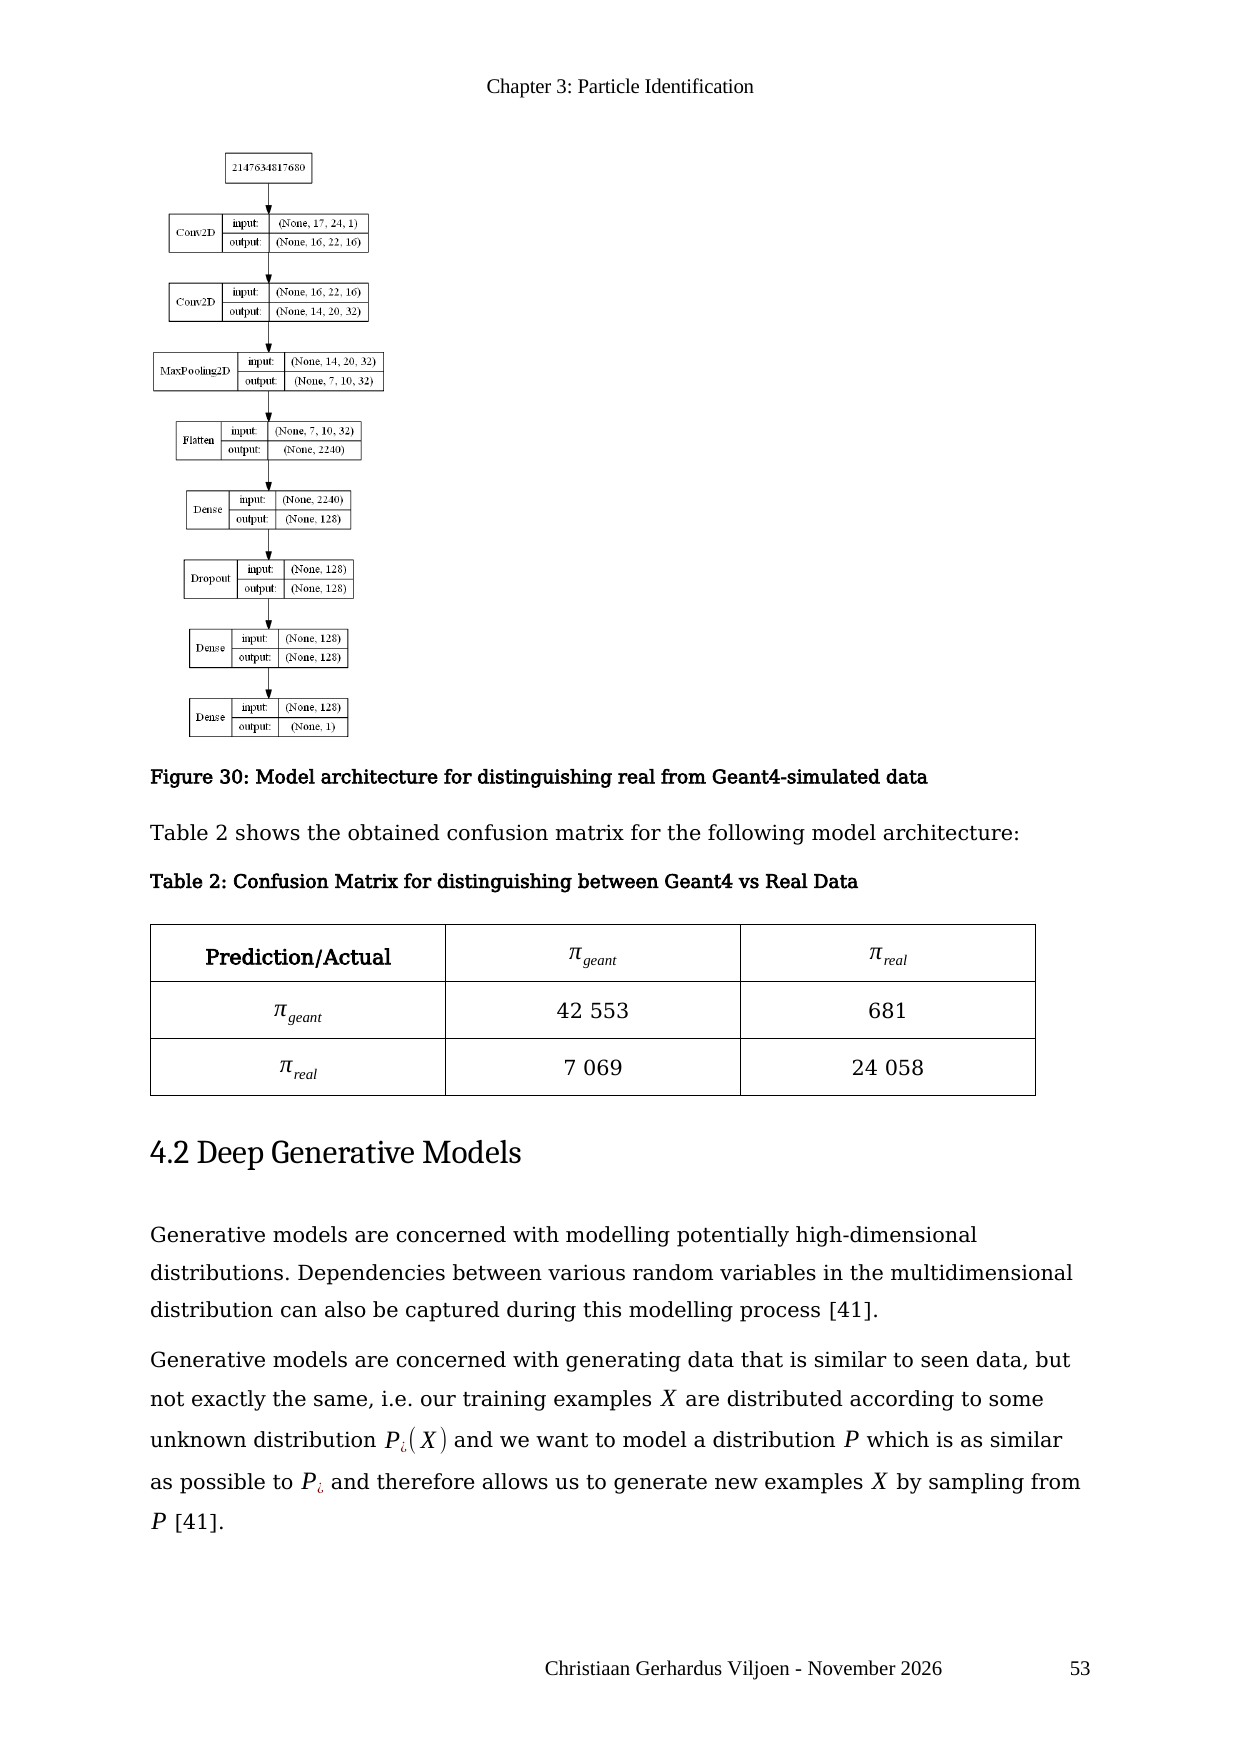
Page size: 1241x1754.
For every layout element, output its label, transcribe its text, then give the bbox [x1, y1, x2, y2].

text Table 2 shows the obtained confusion matrix for the following model architecture: [150, 819, 1090, 844]
table_header Prediction/Actual [151, 925, 445, 981]
text Figure 30: Model architecture for distinguishing real from Geant4-simulated data [150, 765, 1090, 787]
text Generative models are concerned with generating data that is similar to seen data, but not exactly the same, i.e. our training examples are distributed according to some unknown distribution and we want to model a distribution which is as similar as possible to and therefore allows us to generate new examples by sampling from . [150, 1347, 1090, 1535]
table_cell 681 [741, 982, 1035, 1038]
table_cell [151, 982, 445, 1038]
text Table 2: Confusion Matrix for distinguishing between Geant4 vs Real Data [150, 869, 1090, 892]
table_cell [151, 1039, 445, 1094]
table_cell 24 058 [741, 1039, 1035, 1094]
table_cell 42 553 [446, 982, 740, 1038]
text Generative models are concerned with modelling potentially high-dimensional distributions. Dependencies between various random variables in the multidimensional distribution can also be captured during this modelling process . [150, 1222, 1090, 1322]
picture [150, 150, 387, 740]
table_header [741, 925, 1035, 981]
table_cell 7 069 [446, 1039, 740, 1094]
subtitle Deep Generative Models [150, 1133, 1090, 1171]
table_header [446, 925, 740, 981]
